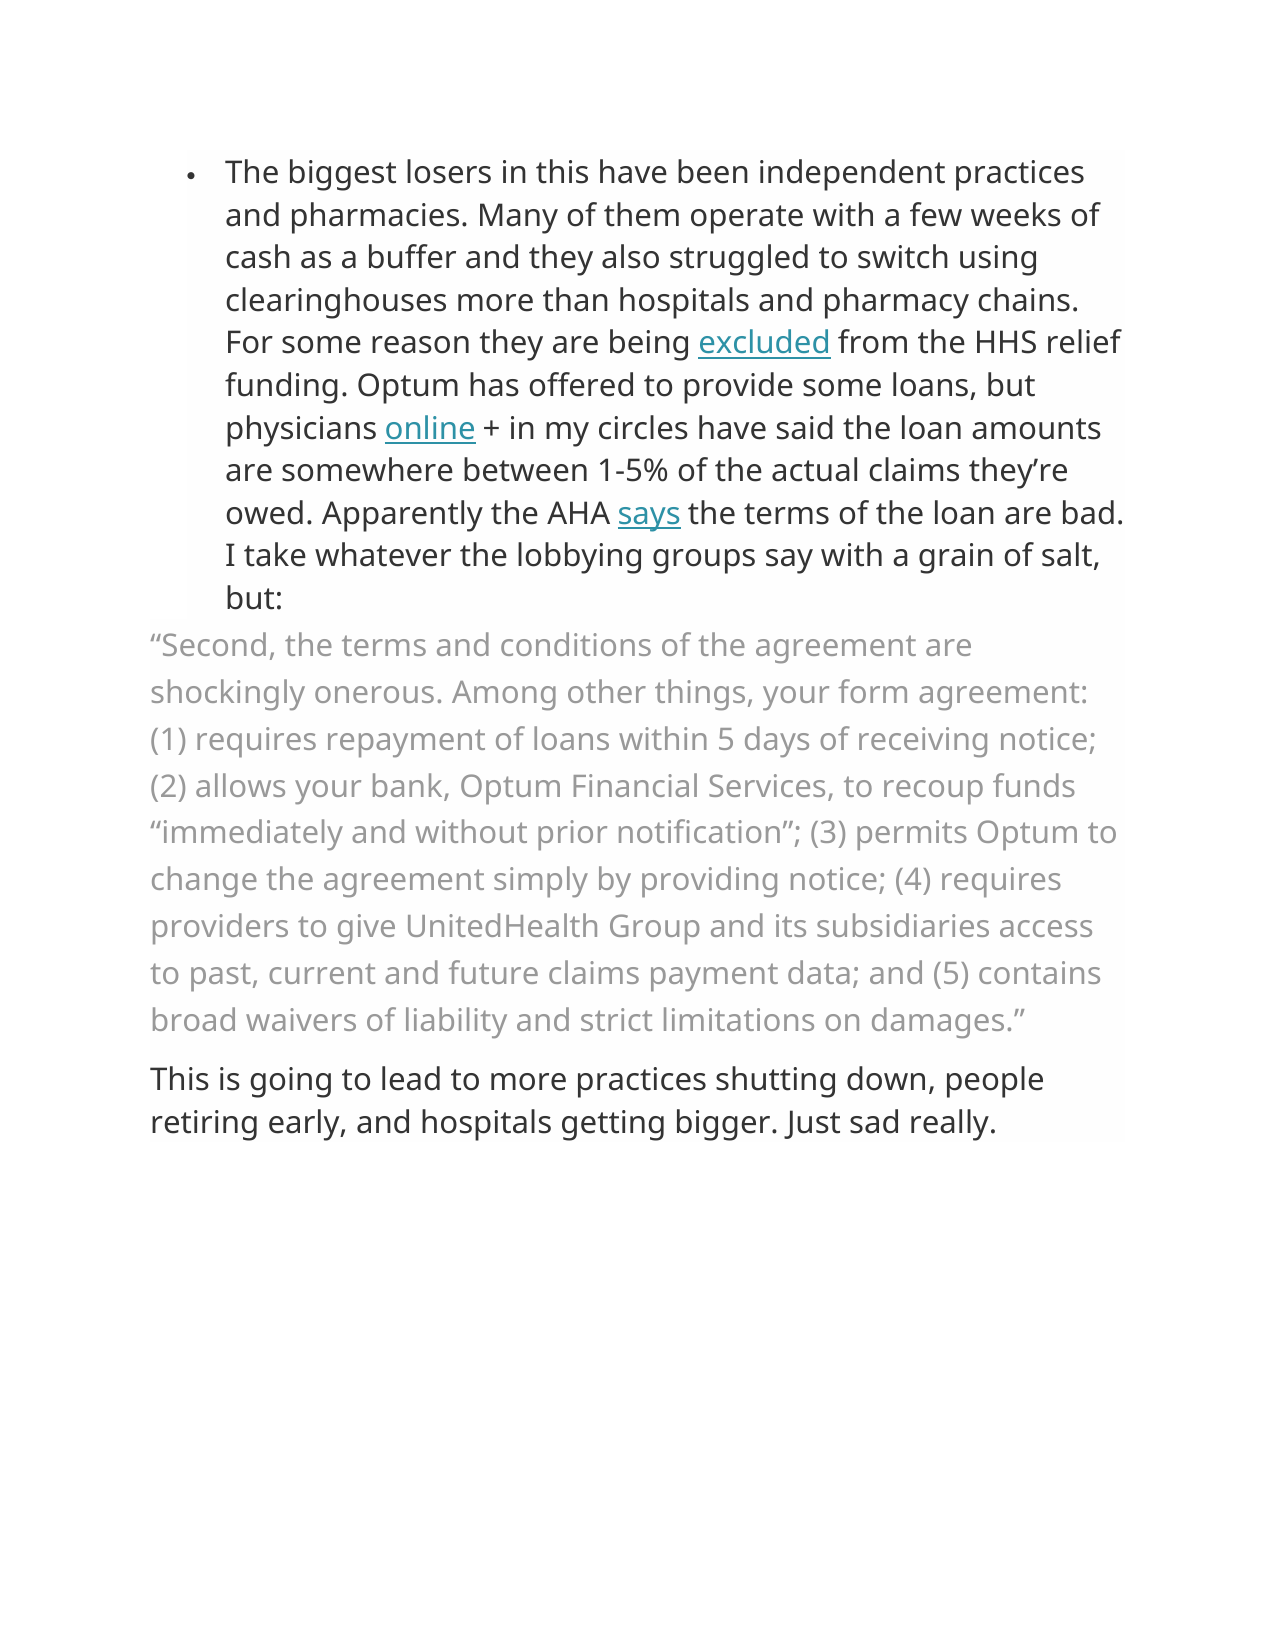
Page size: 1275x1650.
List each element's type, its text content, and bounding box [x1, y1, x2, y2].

list The biggest losers in this have been independent practices and pharmacies. Many of them operate with a few weeks of cash as a buffer and they also struggled to switch using clearinghouses more than hospitals and pharmacy chains. For some reason they are being excluded from the HHS relief funding. Optum has offered to provide some loans, but physicians online + in my circles have said the loan amounts are somewhere between 1-5% of the actual claims they’re owed. Apparently the AHA says the terms of the loan are bad. I take whatever the lobbying groups say with a grain of salt, but: [187, 150, 1125, 619]
text This is going to lead to more practices shutting down, people retiring early, and hospitals getting bigger. Just sad really. [150, 1057, 1125, 1142]
text “Second, the terms and conditions of the agreement are shockingly onerous. Among other things, your form agreement: (1) requires repayment of loans within 5 days of receiving notice; (2) allows your bank, Optum Financial Services, to recoup funds “immediately and without prior notification”; (3) permits Optum to change the agreement simply by providing notice; (4) requires providers to give UnitedHealth Group and its subsidiaries access to past, current and future claims payment data; and (5) contains broad waivers of liability and strict limitations on damages.” [150, 619, 1125, 1041]
